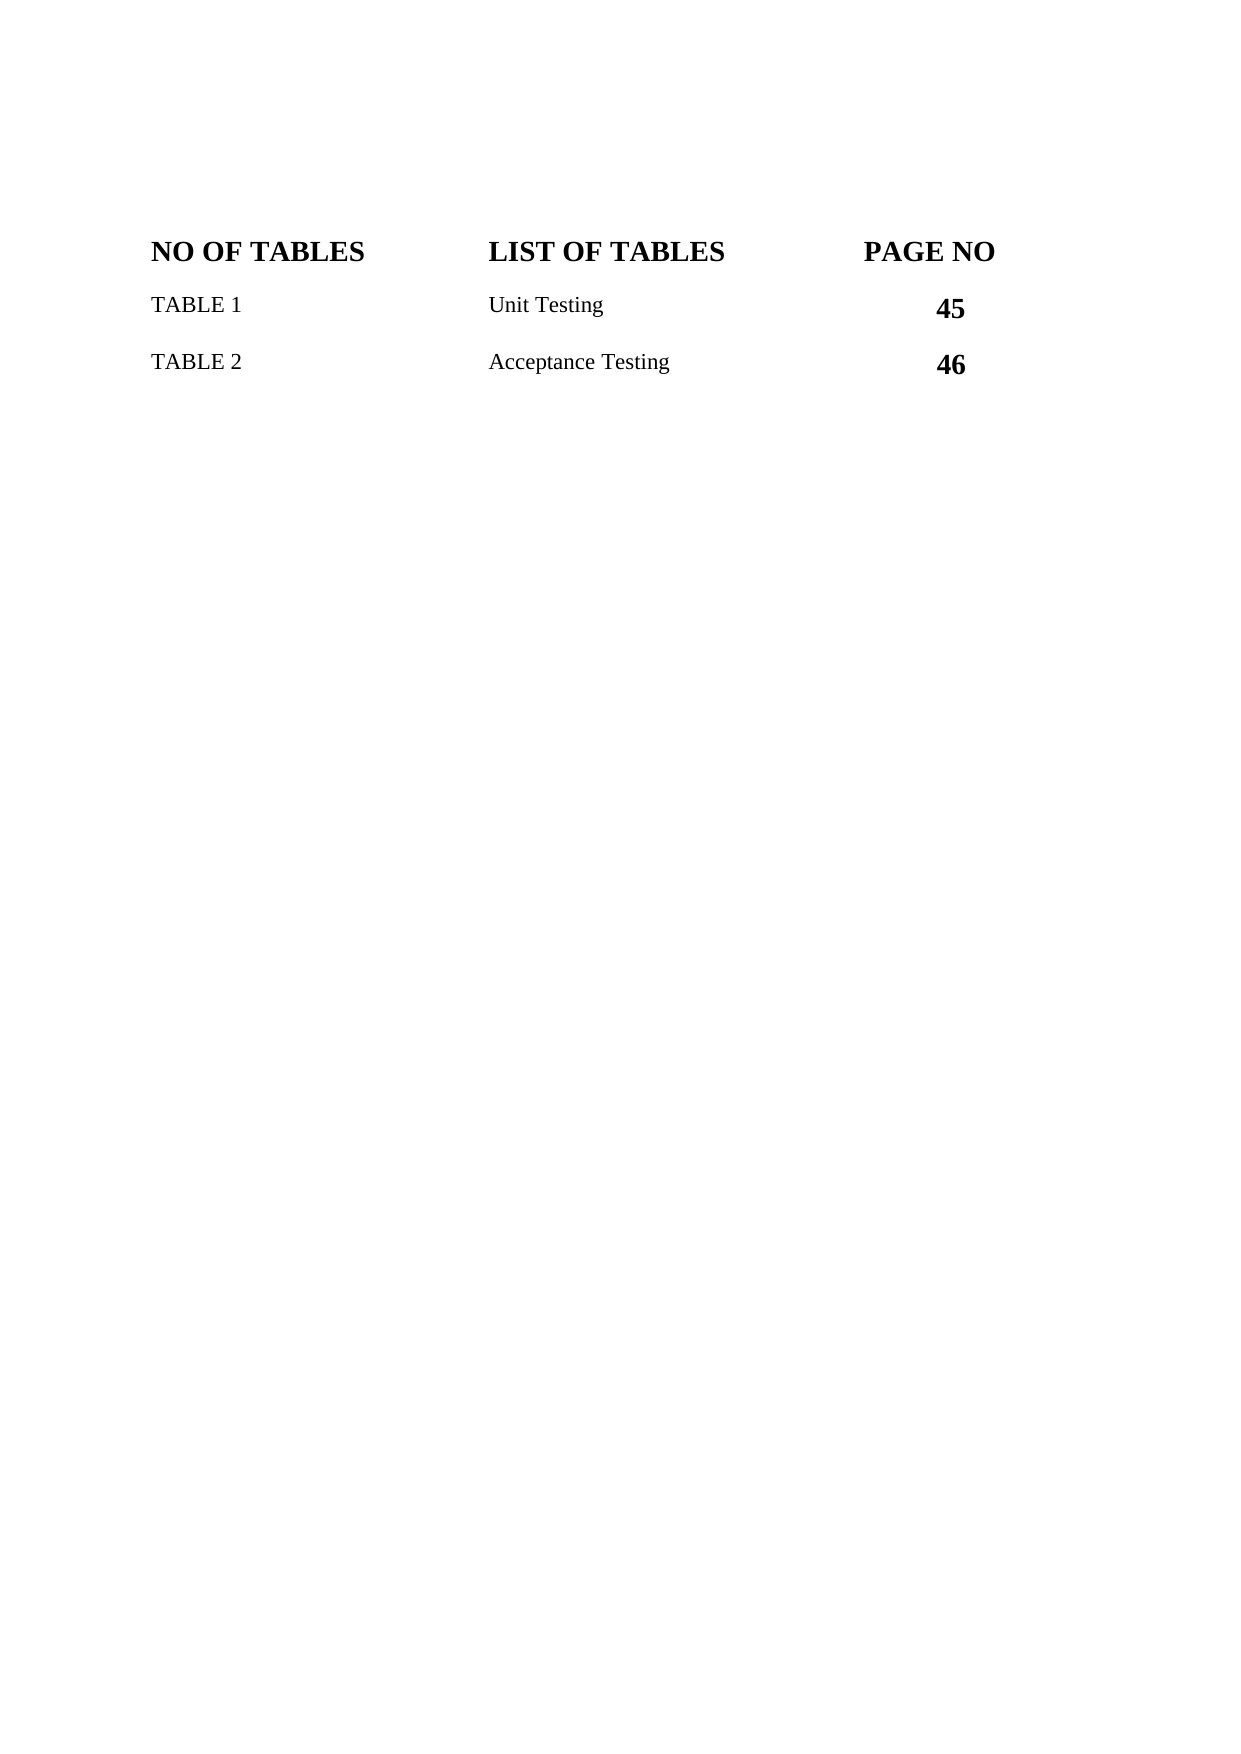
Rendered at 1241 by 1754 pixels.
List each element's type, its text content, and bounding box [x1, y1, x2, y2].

table_cell TABLE 1 [130, 280, 427, 337]
table_header LIST OF TABLES [427, 236, 794, 280]
table_cell Acceptance Testing [427, 337, 794, 382]
table_cell Unit Testing [427, 280, 794, 337]
table_cell 46 [794, 337, 1016, 382]
table_cell 45 [794, 280, 1016, 337]
table_cell TABLE 2 [130, 337, 427, 382]
table_header PAGE NO [794, 236, 1016, 280]
table_header NO OF TABLES [130, 236, 427, 280]
